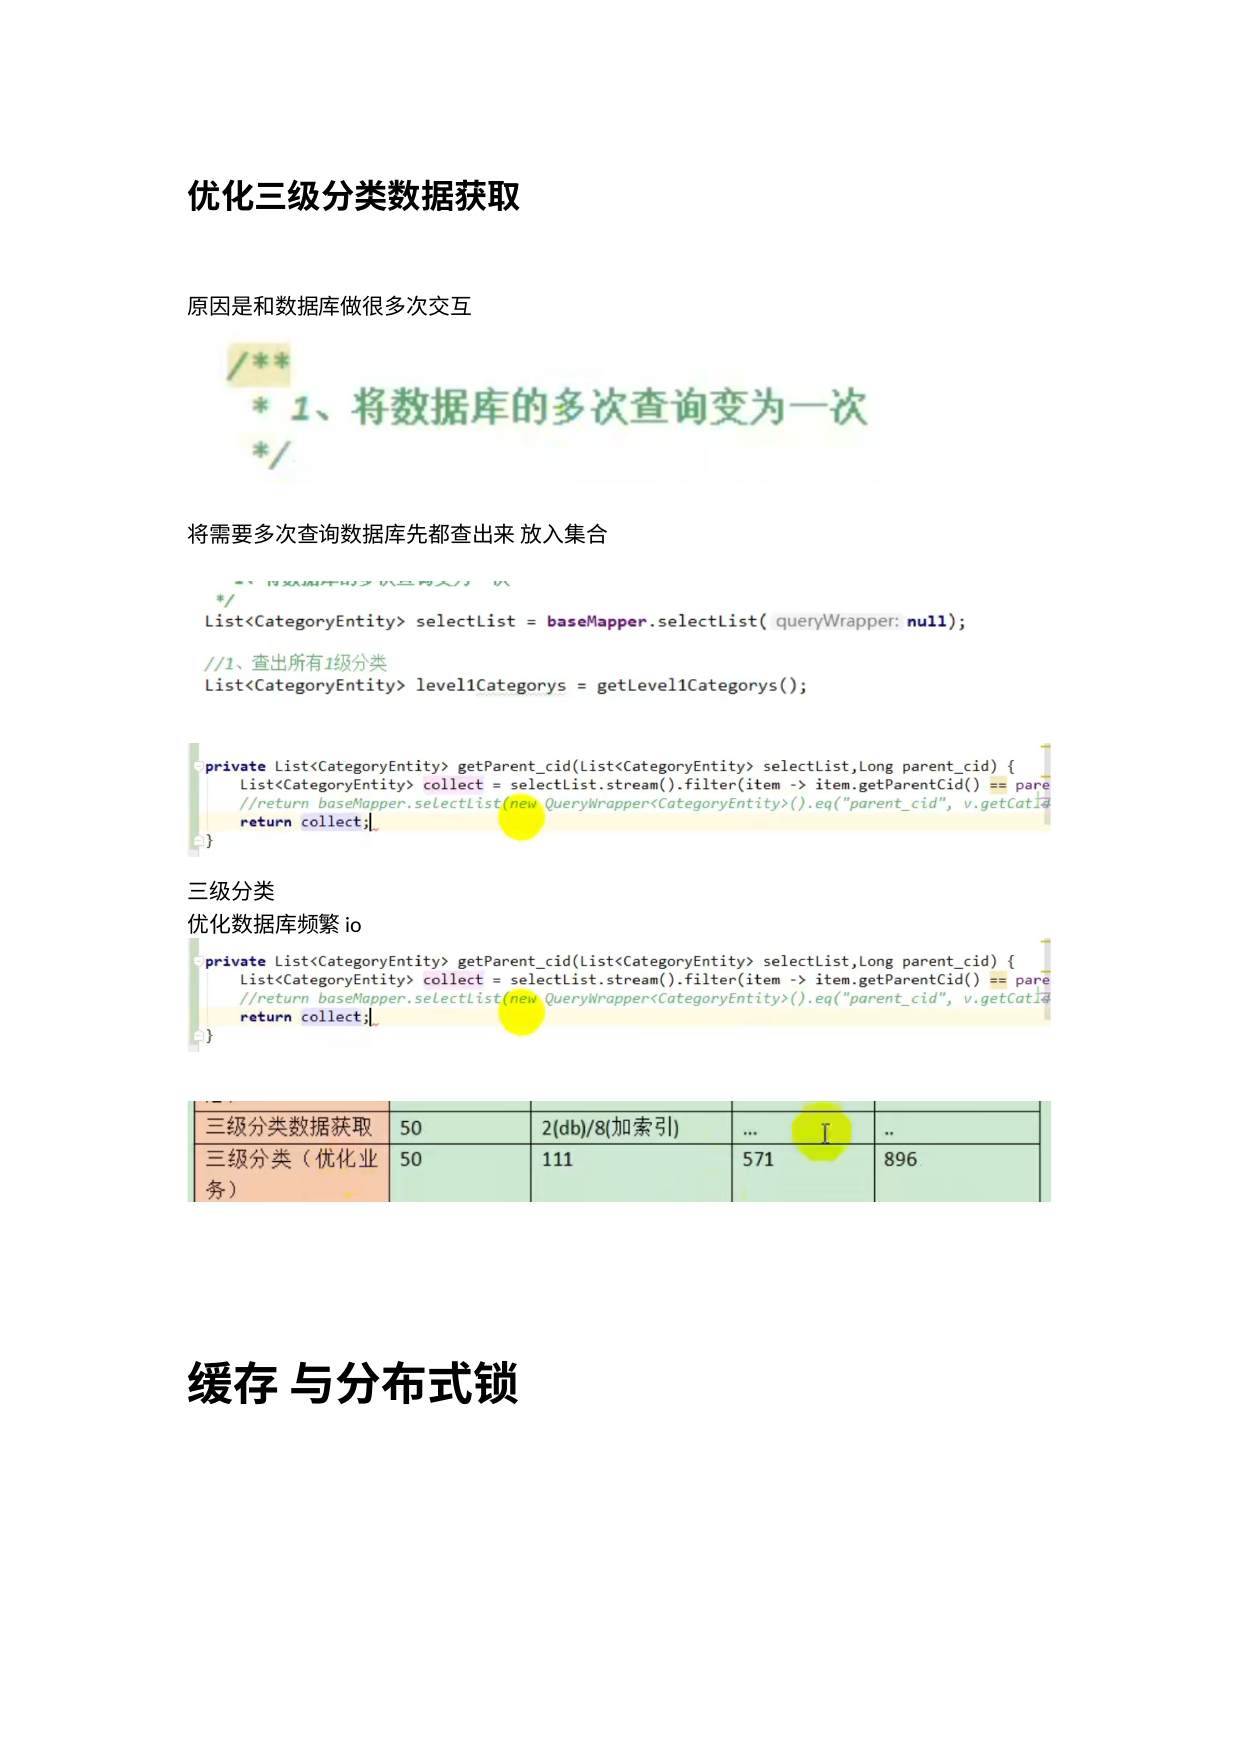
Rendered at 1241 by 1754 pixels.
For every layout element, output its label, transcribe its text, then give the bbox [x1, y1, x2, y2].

text 优化数据库频繁io [187, 906, 1053, 939]
text 将需要多次查询数据库先都查出来 放入集合 [187, 516, 1053, 549]
picture [187, 321, 1018, 484]
subtitle 优化三级分类数据获取 [187, 162, 1053, 227]
text 原因是和数据库做很多次交互 [187, 289, 1053, 321]
text 三级分类 [187, 874, 1053, 906]
picture [187, 743, 1051, 857]
picture [187, 1101, 1052, 1202]
picture [187, 938, 1051, 1052]
picture [187, 581, 1053, 708]
subtitle 缓存 与分布式锁 [187, 1332, 1053, 1429]
